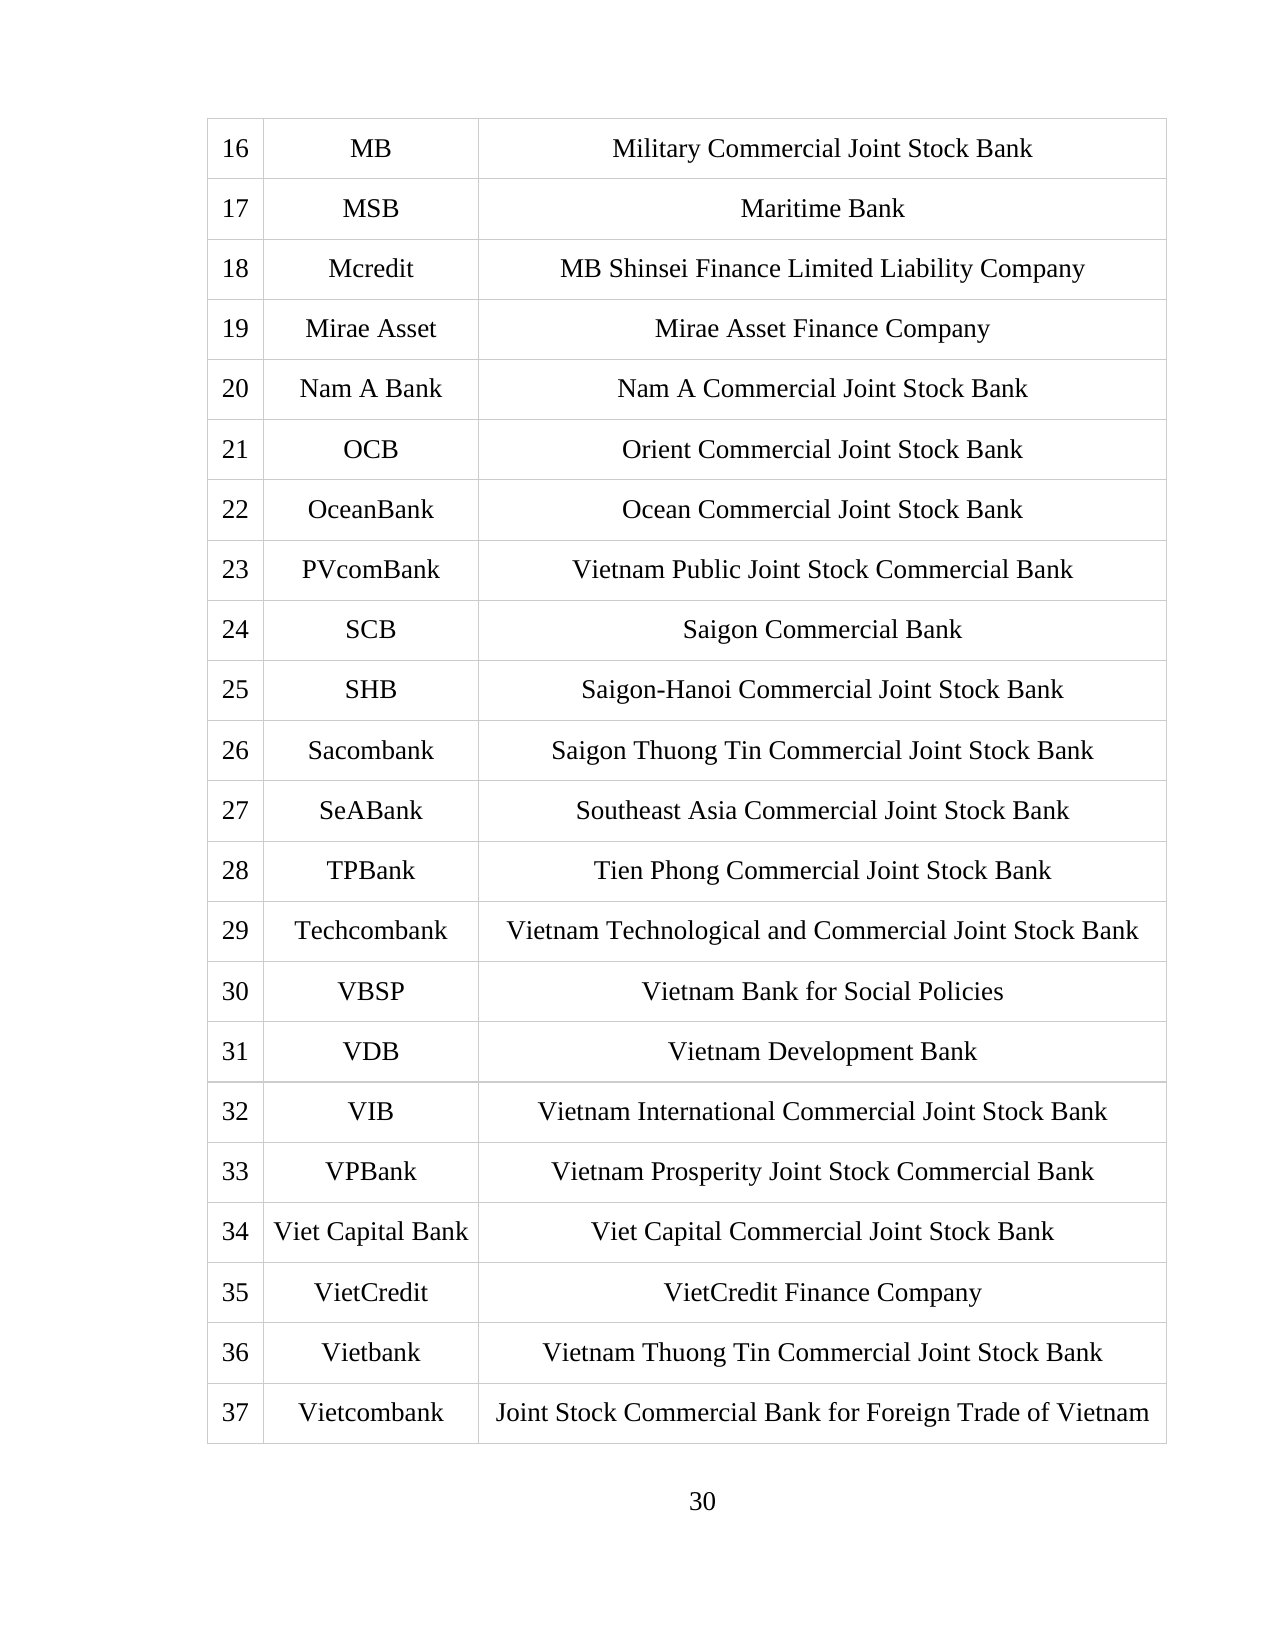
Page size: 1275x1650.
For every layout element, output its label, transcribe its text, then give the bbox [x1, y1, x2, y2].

table_cell 16 [208, 119, 263, 178]
table_cell Saigon Commercial Bank [479, 601, 1166, 660]
table_cell Tien Phong Commercial Joint Stock Bank [479, 842, 1166, 901]
table_cell Viet Capital Commercial Joint Stock Bank [479, 1203, 1166, 1262]
table_cell VBSP [264, 962, 478, 1021]
table_cell SHB [264, 661, 478, 720]
table_cell 33 [208, 1143, 263, 1202]
table_cell Vietcombank [264, 1384, 478, 1443]
table_cell Vietnam Bank for Social Policies [479, 962, 1166, 1021]
table_cell Saigon Thuong Tin Commercial Joint Stock Bank [479, 721, 1166, 780]
table_cell Vietnam International Commercial Joint Stock Bank [479, 1083, 1166, 1142]
table_cell TPBank [264, 842, 478, 901]
table_cell Mirae Asset [264, 300, 478, 359]
table_cell MSB [264, 179, 478, 238]
table_cell Vietnam Public Joint Stock Commercial Bank [479, 541, 1166, 600]
table_cell 18 [208, 240, 263, 299]
table_cell Vietnam Technological and Commercial Joint Stock Bank [479, 902, 1166, 961]
table_cell 30 [208, 962, 263, 1021]
table_cell Maritime Bank [479, 179, 1166, 238]
table_cell OceanBank [264, 480, 478, 539]
table_cell VIB [264, 1083, 478, 1142]
table_cell Saigon-Hanoi Commercial Joint Stock Bank [479, 661, 1166, 720]
table_cell 19 [208, 300, 263, 359]
table_cell 17 [208, 179, 263, 238]
table_cell OCB [264, 420, 478, 479]
table_cell 32 [208, 1083, 263, 1142]
table_cell 37 [208, 1384, 263, 1443]
table_cell 23 [208, 541, 263, 600]
table_cell Vietnam Prosperity Joint Stock Commercial Bank [479, 1143, 1166, 1202]
table_cell 36 [208, 1323, 263, 1382]
table_cell 27 [208, 781, 263, 841]
table_cell 29 [208, 902, 263, 961]
table_cell VietCredit [264, 1263, 478, 1322]
table_cell 22 [208, 480, 263, 539]
table_cell Southeast Asia Commercial Joint Stock Bank [479, 781, 1166, 841]
table_cell 35 [208, 1263, 263, 1322]
table_cell SCB [264, 601, 478, 660]
table_cell 24 [208, 601, 263, 660]
table_cell Military Commercial Joint Stock Bank [479, 119, 1166, 178]
table_cell 26 [208, 721, 263, 780]
table_cell Vietnam Development Bank [479, 1022, 1166, 1081]
table_cell VietCredit Finance Company [479, 1263, 1166, 1322]
table_cell Orient Commercial Joint Stock Bank [479, 420, 1166, 479]
table_cell MB [264, 119, 478, 178]
table_cell VPBank [264, 1143, 478, 1202]
table_cell VDB [264, 1022, 478, 1081]
table_cell 20 [208, 360, 263, 419]
table_cell Viet Capital Bank [264, 1203, 478, 1262]
table_cell Vietbank [264, 1323, 478, 1382]
table_cell Sacombank [264, 721, 478, 780]
table_cell Joint Stock Commercial Bank for Foreign Trade of Vietnam [479, 1384, 1166, 1443]
table_cell SeABank [264, 781, 478, 841]
table_cell Mirae Asset Finance Company [479, 300, 1166, 359]
table_cell Ocean Commercial Joint Stock Bank [479, 480, 1166, 539]
table_cell 34 [208, 1203, 263, 1262]
table_cell 21 [208, 420, 263, 479]
table_cell Mcredit [264, 240, 478, 299]
table_cell 31 [208, 1022, 263, 1081]
table_cell MB Shinsei Finance Limited Liability Company [479, 240, 1166, 299]
table_cell Nam A Commercial Joint Stock Bank [479, 360, 1166, 419]
table_cell 28 [208, 842, 263, 901]
table_cell Techcombank [264, 902, 478, 961]
table_cell PVcomBank [264, 541, 478, 600]
table_cell Nam A Bank [264, 360, 478, 419]
table_cell Vietnam Thuong Tin Commercial Joint Stock Bank [479, 1323, 1166, 1382]
table_cell 25 [208, 661, 263, 720]
